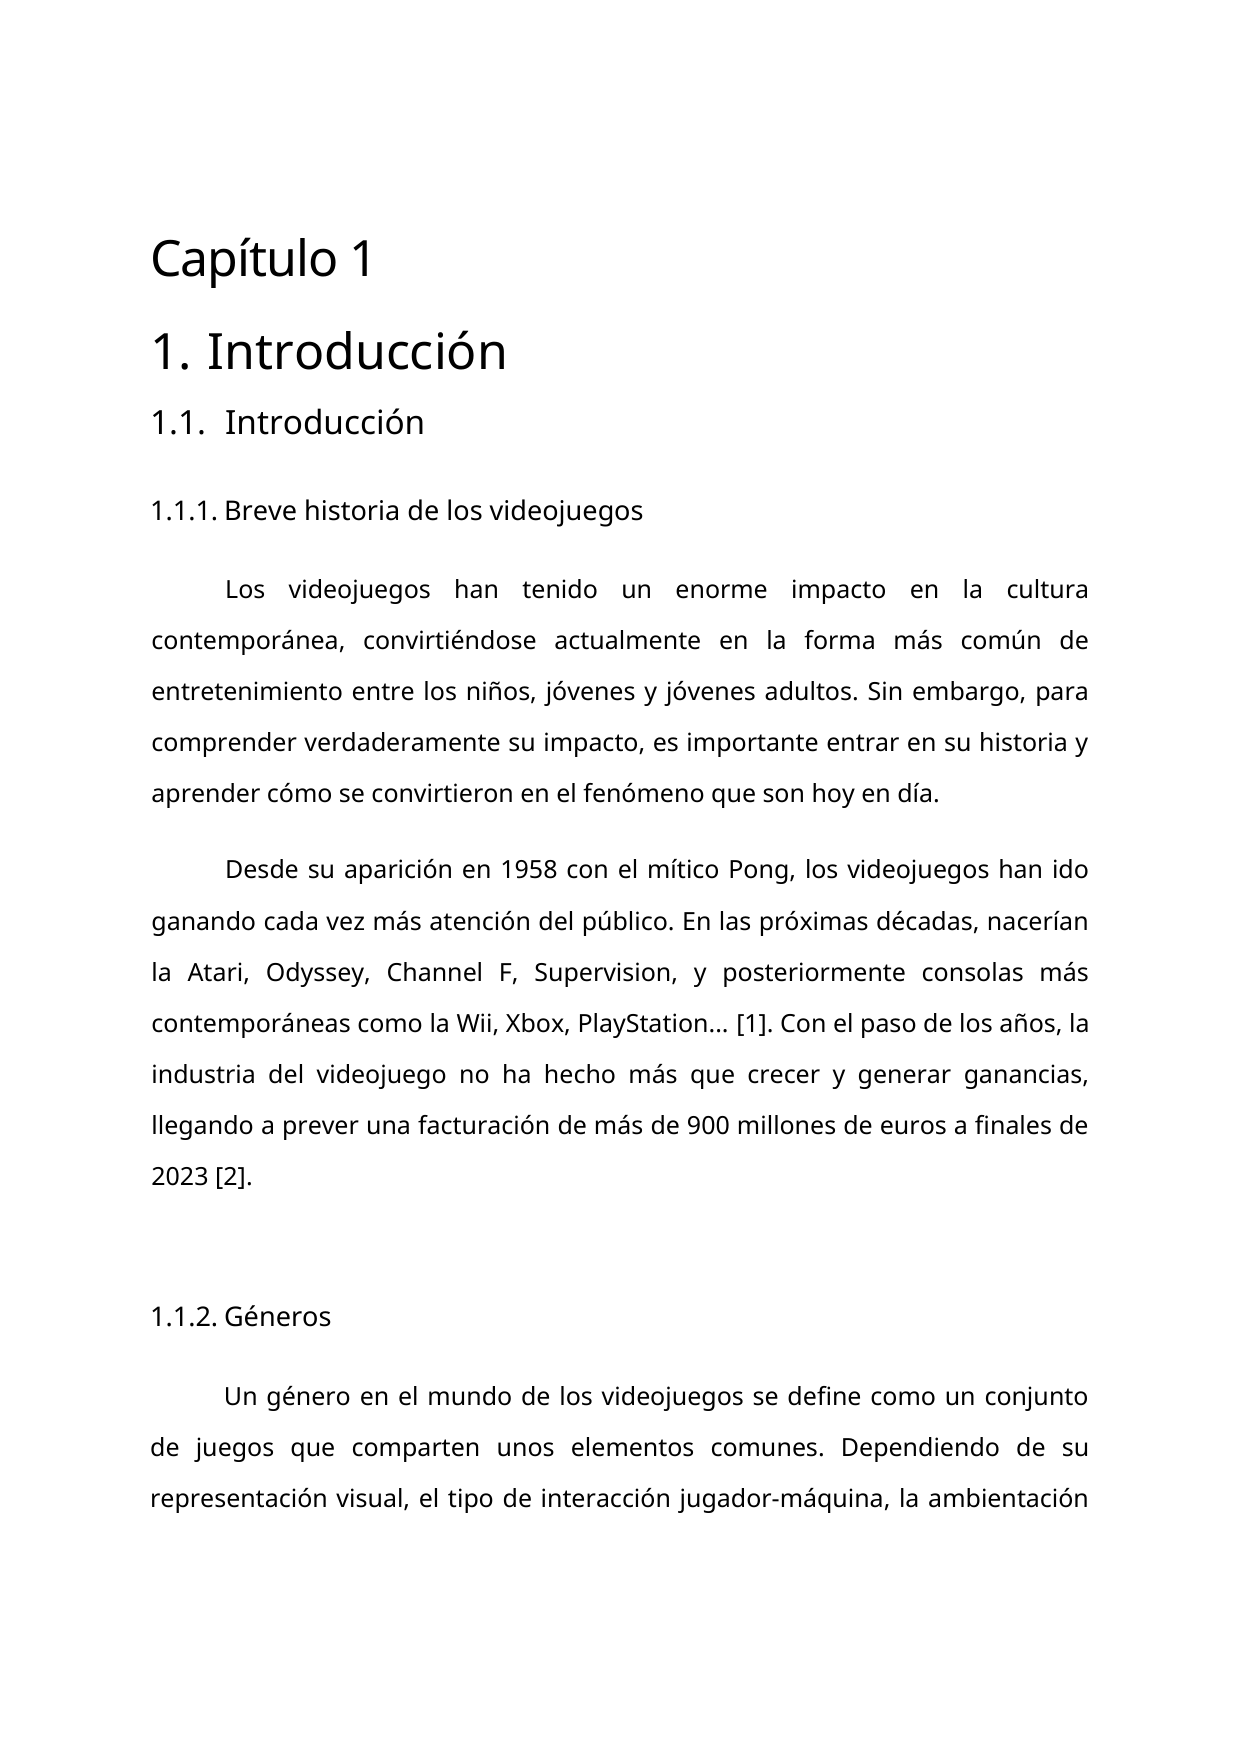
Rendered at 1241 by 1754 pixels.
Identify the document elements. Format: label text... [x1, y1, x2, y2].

text Los videojuegos han tenido un enorme impacto en la cultura contemporánea, convirtiéndose actualmente en la forma más común de entretenimiento entre los niños, jóvenes y jóvenes adultos. Sin embargo, para comprender verdaderamente su impacto, es importante entrar en su historia y aprender cómo se convirtieron en el fenómeno que son hoy en día. [151, 572, 1090, 810]
subtitle Introducción [150, 316, 1090, 384]
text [150, 1378, 1090, 1514]
title Capítulo 1 [150, 223, 1090, 291]
subtitle Géneros [150, 1298, 1090, 1335]
subtitle Introducción [150, 398, 1090, 444]
text Desde su aparición en 1958 con el mítico Pong, los videojuegos han ido ganando cada vez más atención del público. En las próximas décadas, nacerían la Atari, Odyssey, Channel F, Supervision, y posteriormente consolas más contemporáneas como la Wii, Xbox, PlayStation... . Con el paso de los años, la industria del videojuego no ha hecho más que crecer y generar ganancias, llegando a prever una facturación de más de 900 millones de euros a finales de 2023 . [151, 852, 1090, 1192]
subtitle Breve historia de los videojuegos [150, 492, 1090, 528]
